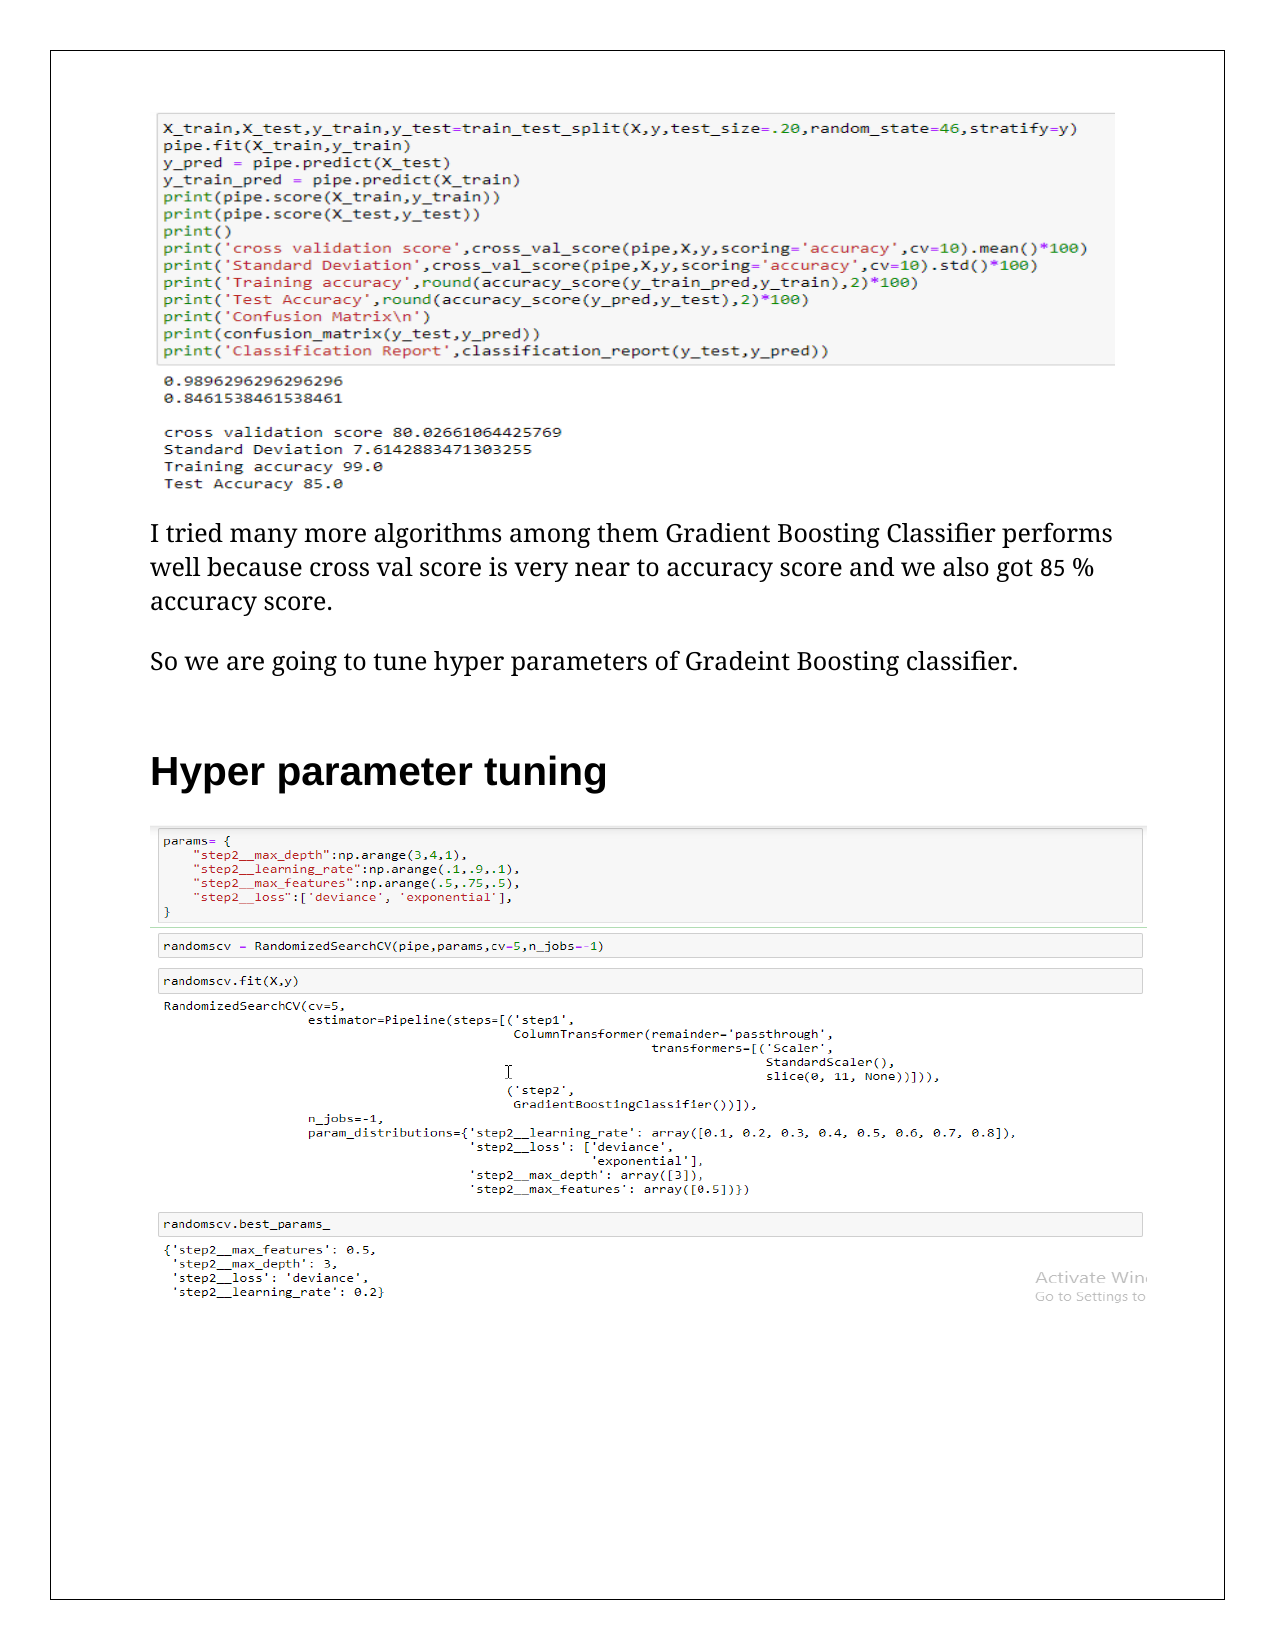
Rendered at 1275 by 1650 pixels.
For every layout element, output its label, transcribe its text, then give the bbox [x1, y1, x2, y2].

text I tried many more algorithms among them Gradient Boosting Classifier performs well because cross val score is very near to accuracy score and we also got 85 % accuracy score. [150, 516, 1125, 618]
text So we are going to tune hyper parameters of Gradeint Boosting classifier. [150, 643, 1125, 677]
subtitle Hyper parameter tuning [150, 747, 1125, 794]
picture [150, 112, 1115, 491]
picture [150, 825, 1147, 1305]
